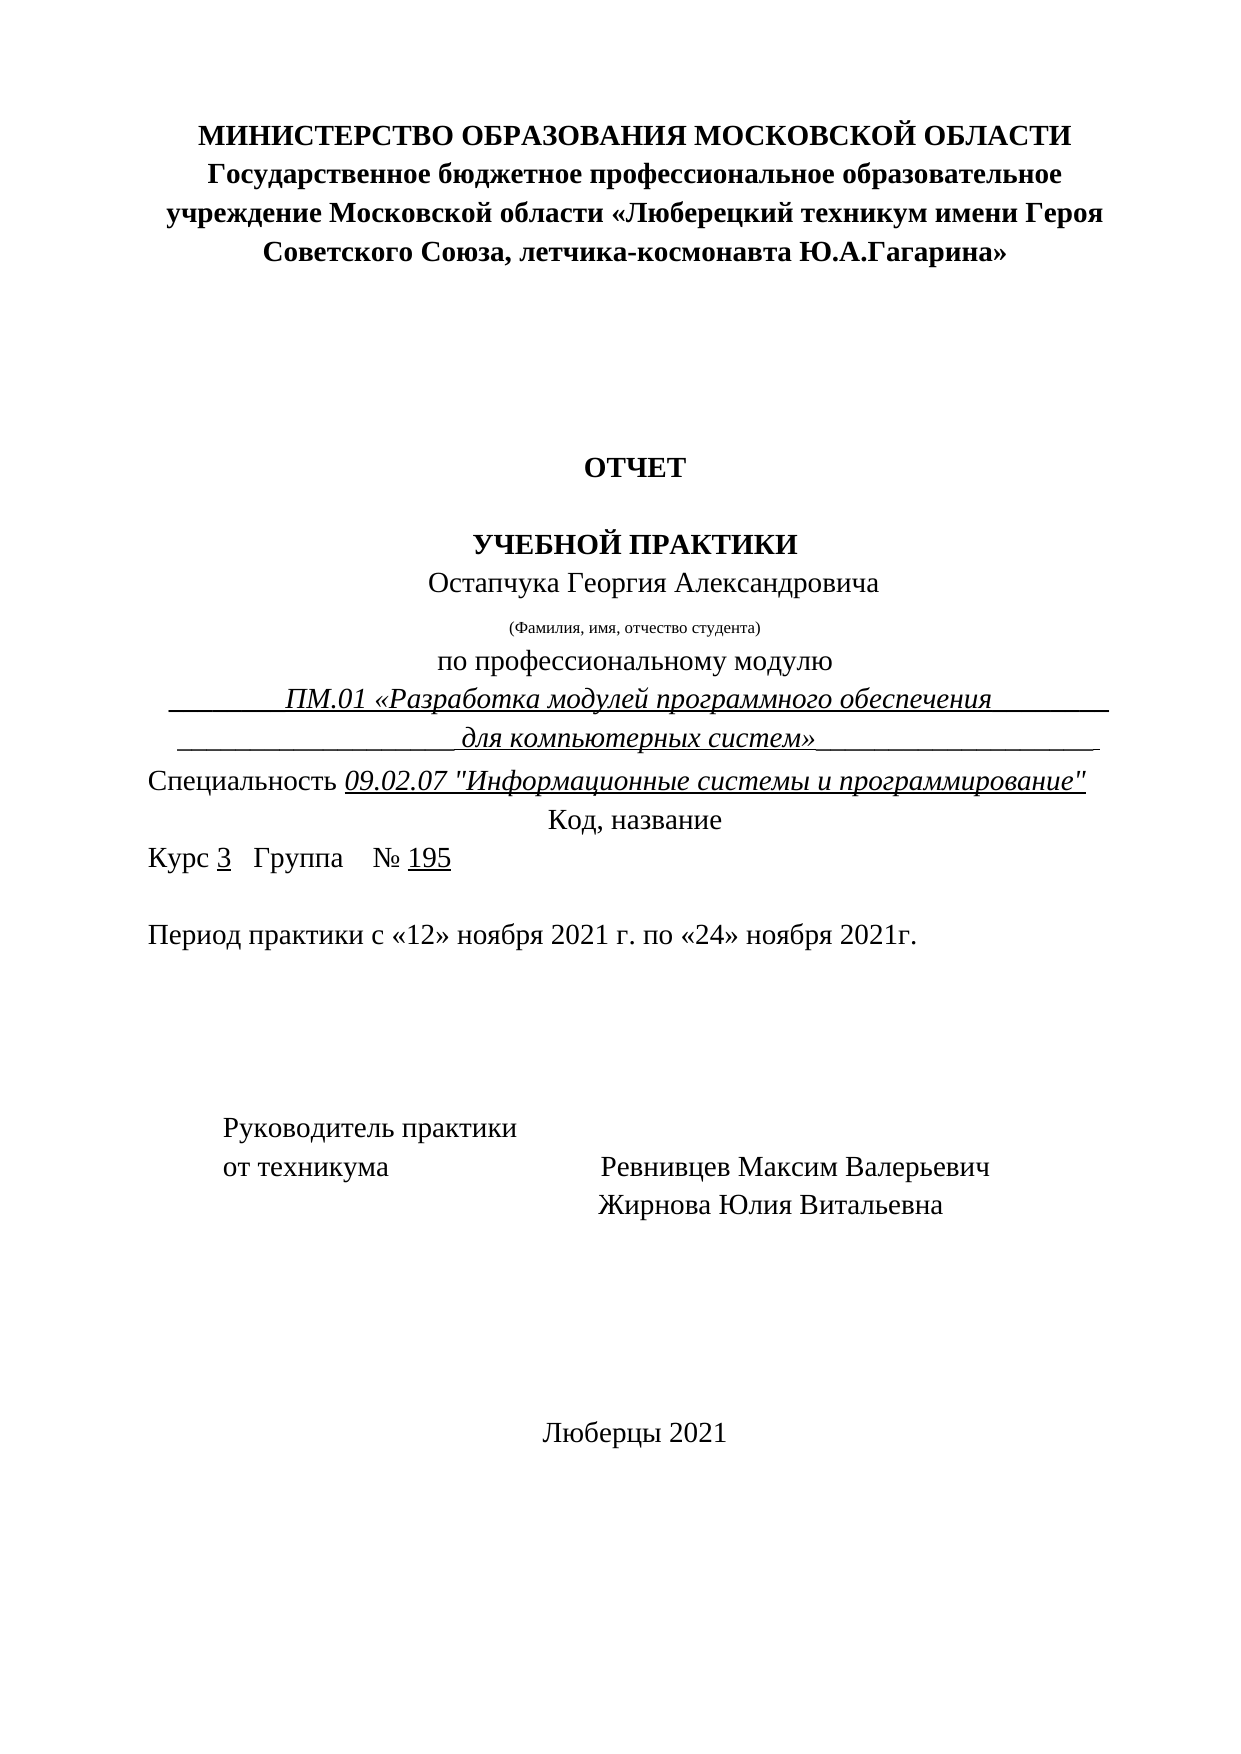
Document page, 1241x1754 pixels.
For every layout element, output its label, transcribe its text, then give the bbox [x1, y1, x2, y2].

text Период практики с «12» ноября 2021 г. по «24» ноября 2021г. [148, 917, 1122, 951]
text Код, название [148, 802, 1122, 835]
text УЧЕБНОЙ ПРАКТИКИ [148, 527, 1122, 561]
text от техникума Ревнивцев Максим Валерьевич [223, 1149, 1122, 1182]
text по профессиональному модулю [148, 643, 1122, 676]
text ________ПМ.01 «Разработка модулей программного обеспечения________ [148, 681, 1122, 715]
text МИНИСТЕРСТВО ОБРАЗОВАНИЯ МОСКОВСКОЙ ОБЛАСТИ [148, 118, 1122, 152]
text ОТЧЕТ [148, 450, 1122, 483]
text Люберцы 2021 [148, 1415, 1122, 1449]
text ___________________ для компьютерных систем»___________________ [148, 720, 1122, 753]
text (Фамилия, имя, отчество студента) [148, 604, 1122, 638]
text Остапчука Георгия Александровича [185, 566, 1122, 599]
text Специальность 09.02.07 "Информационные системы и программирование" [148, 763, 1122, 797]
text Государственное бюджетное профессиональное образовательное учреждение Московской области «Люберецкий техникум имени Героя Советского Союза, летчика-космонавта Ю.А.Гагарина» [148, 157, 1122, 267]
text Курс 3 Группа № 195 [148, 840, 1122, 874]
text Жирнова Юлия Витальевна [223, 1187, 1122, 1221]
text Руководитель практики [223, 1110, 1122, 1144]
